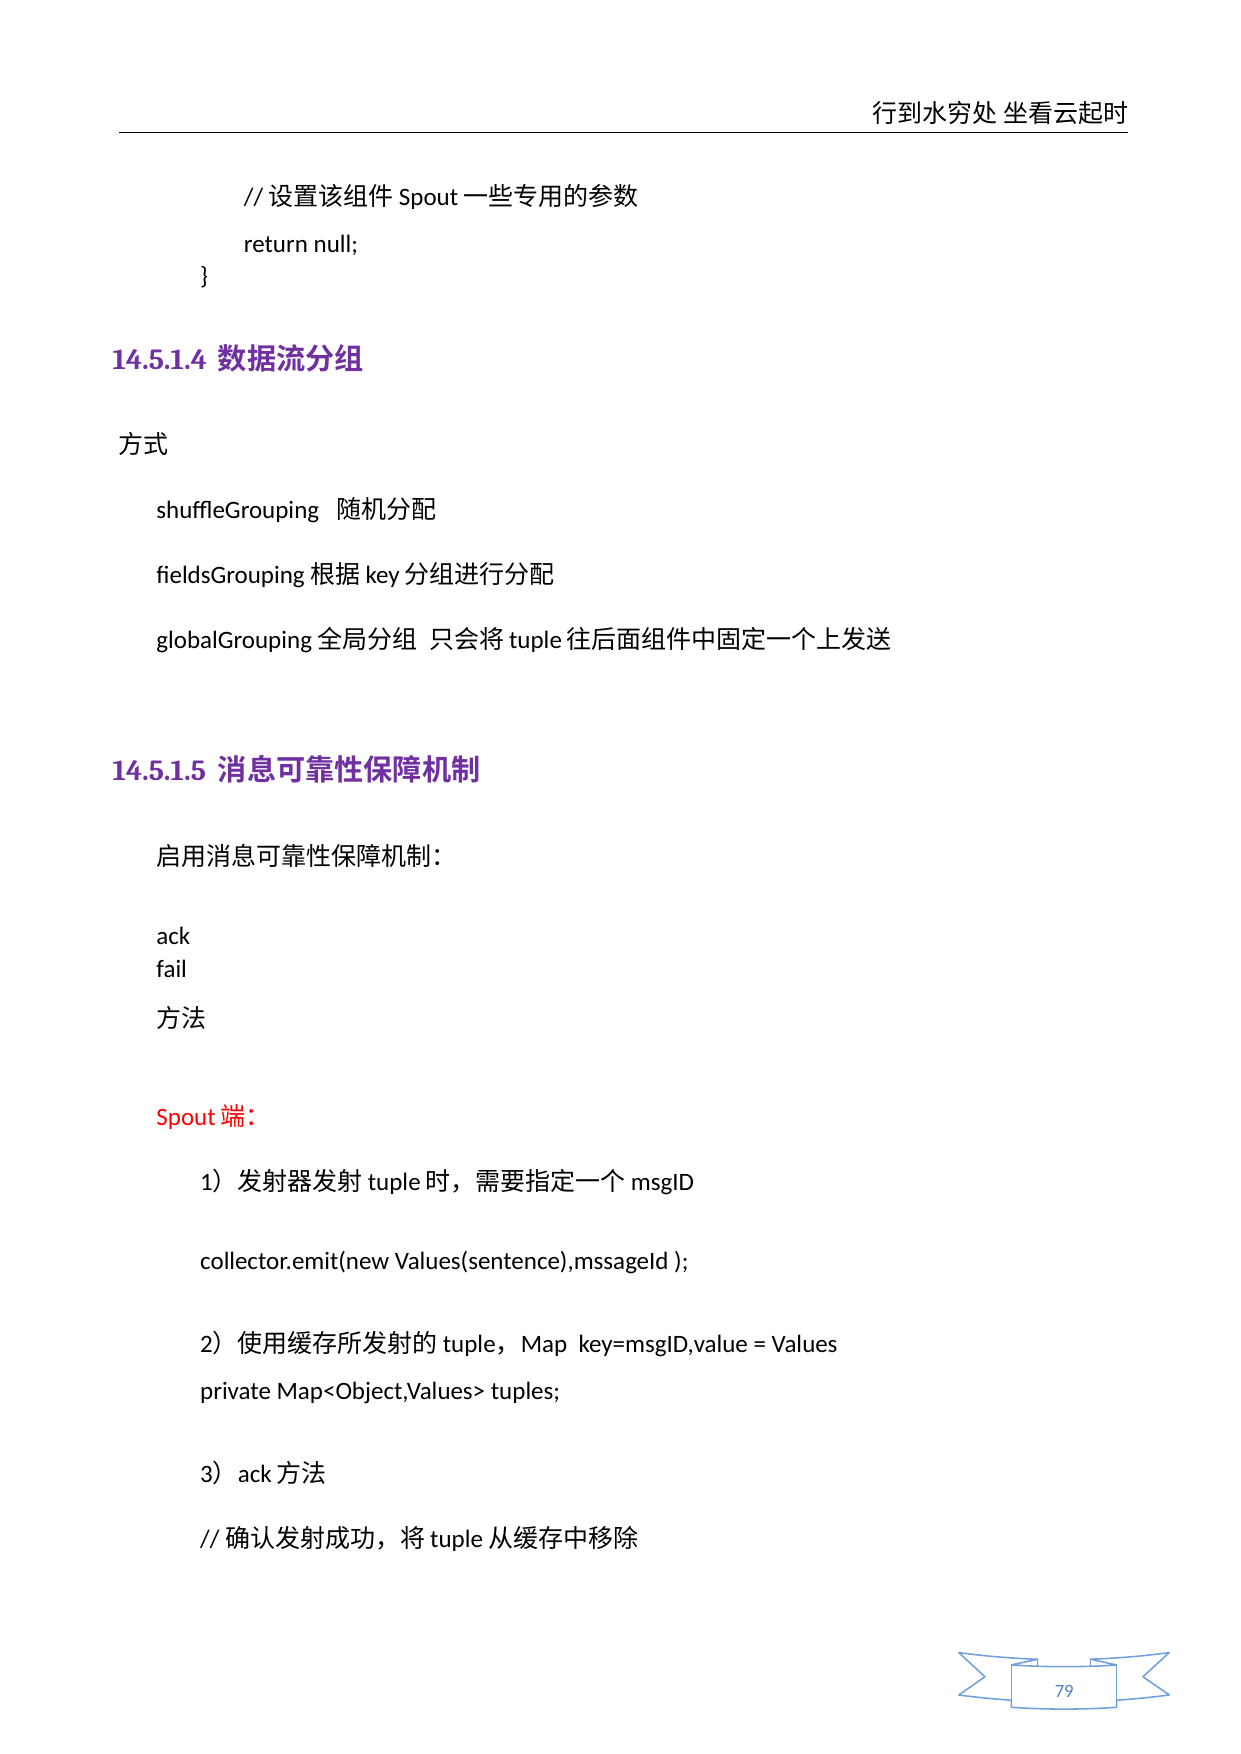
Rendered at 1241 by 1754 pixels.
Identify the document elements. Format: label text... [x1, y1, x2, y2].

text Spout端： [119, 1082, 1128, 1147]
text return null; [156, 227, 1128, 259]
text shuffleGrouping 随机分配 [156, 476, 1128, 541]
text 方法 [119, 984, 1128, 1049]
text // 设置该组件Spout一些专用的参数 [156, 162, 1128, 227]
text globalGrouping 全局分组 只会将tuple往后面组件中固定一个上发送 [156, 606, 1128, 671]
text fieldsGrouping 根据key分组进行分配 [156, 541, 1128, 606]
text ack [119, 919, 1128, 952]
text 2）使用缓存所发射的tuple，Map key=msgID,value = Values [119, 1309, 1128, 1374]
text // 确认发射成功，将tuple从缓存中移除 [119, 1504, 1128, 1569]
text 启用消息可靠性保障机制： [119, 822, 1128, 887]
text collector.emit(new Values(sentence),mssageId ); [119, 1244, 1128, 1277]
text private Map<Object,Values> tuples; [119, 1374, 1128, 1407]
text 1）发射器发射tuple时，需要指定一个msgID [119, 1147, 1128, 1212]
subtitle 数据流分组 [112, 324, 1128, 389]
text 方式 [119, 411, 1128, 476]
text fail [119, 952, 1128, 984]
text } [156, 259, 1128, 292]
text 3）ack方法 [119, 1439, 1128, 1504]
subtitle 消息可靠性保障机制 [112, 736, 1128, 801]
